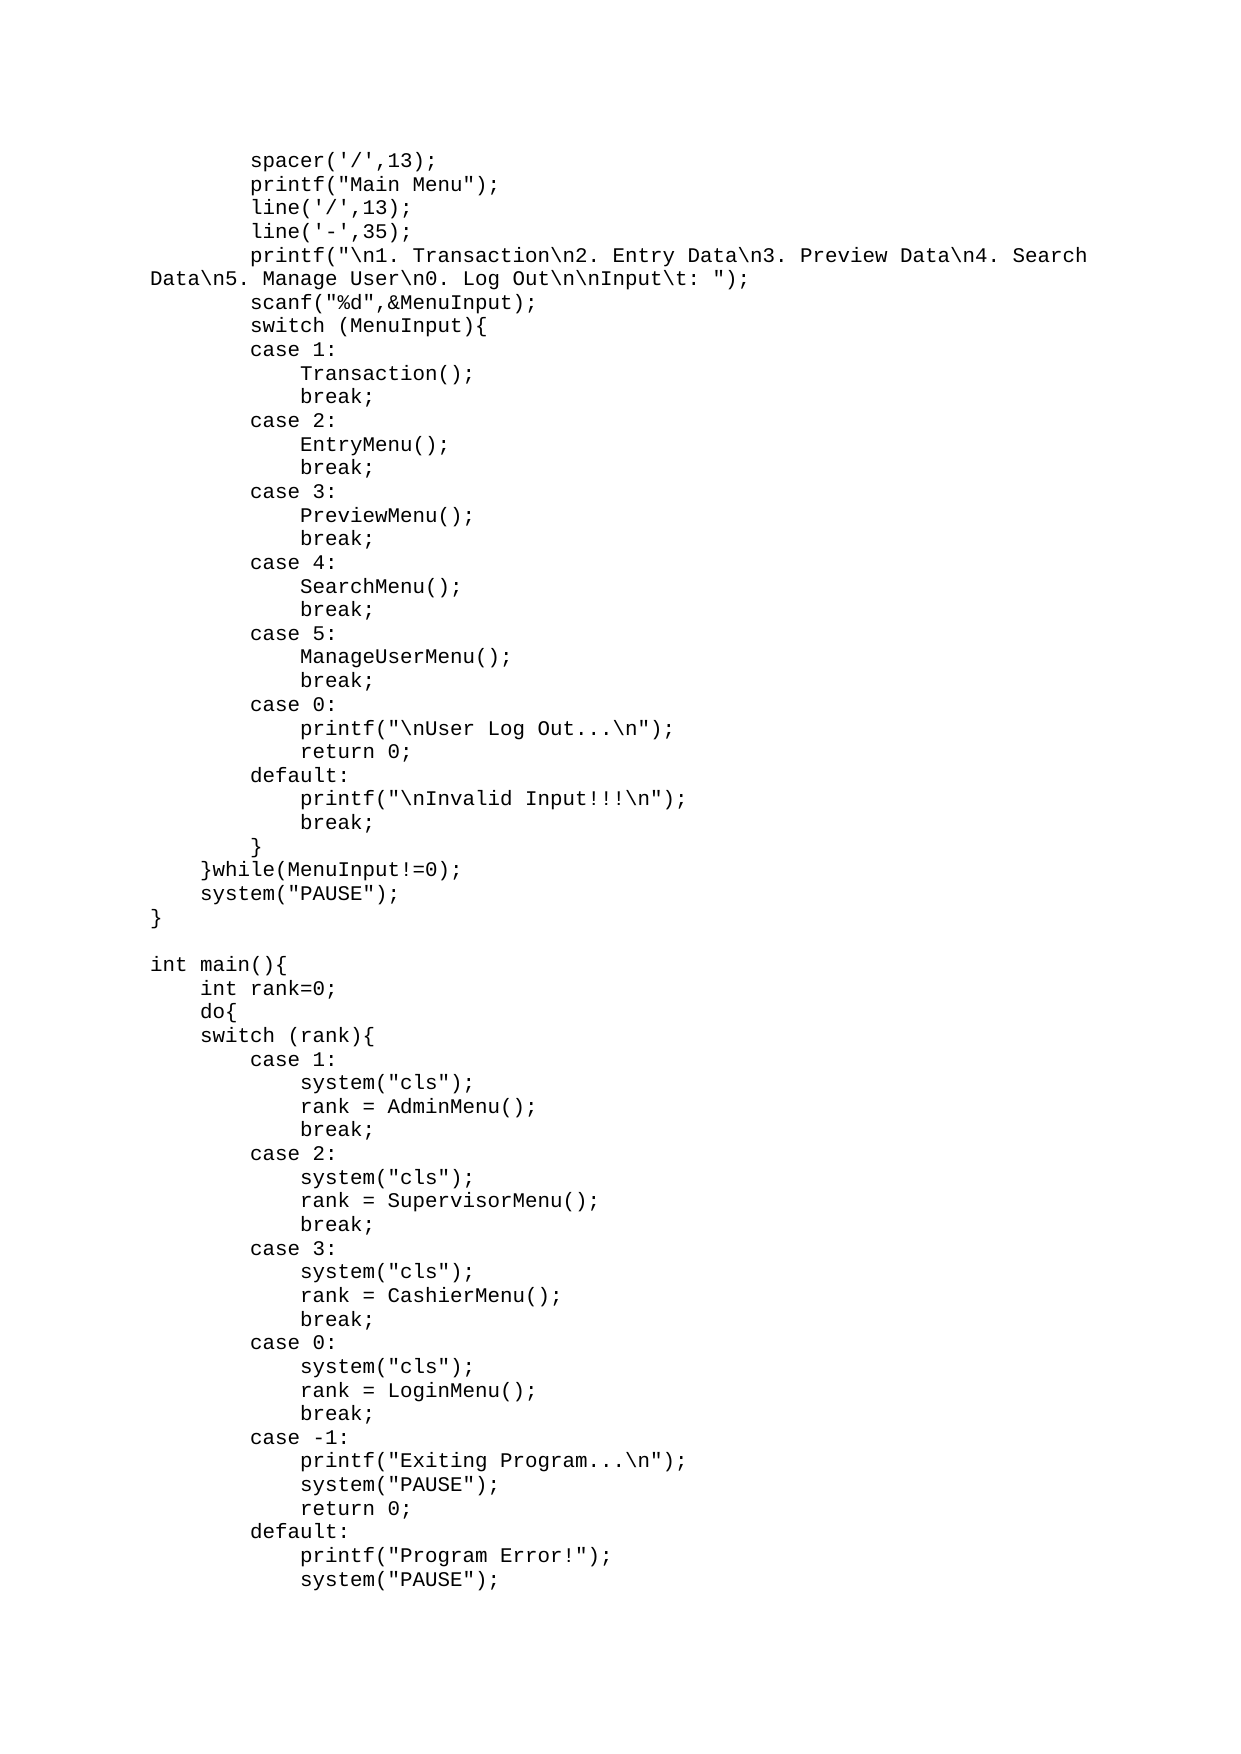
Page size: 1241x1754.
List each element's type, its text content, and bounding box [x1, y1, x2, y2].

text rank = AdminMenu(); [150, 1096, 1090, 1119]
text ManageUserMenu(); [150, 647, 1090, 670]
text break; [150, 670, 1090, 694]
text break; [150, 1309, 1090, 1332]
text SearchMenu(); [150, 576, 1090, 599]
text case 2: [150, 410, 1090, 434]
text break; [150, 599, 1090, 623]
text break; [150, 457, 1090, 481]
text spacer('/',13); [150, 150, 1090, 174]
text rank = SupervisorMenu(); [150, 1190, 1090, 1214]
text case 3: [150, 481, 1090, 505]
text case -1: [150, 1427, 1090, 1451]
text default: [150, 1521, 1090, 1545]
text case 3: [150, 1238, 1090, 1261]
text break; [150, 386, 1090, 410]
text printf("Main Menu"); [150, 174, 1090, 197]
text case 4: [150, 552, 1090, 576]
text } [150, 907, 1090, 930]
text scanf("%d",&MenuInput); [150, 292, 1090, 316]
text default: [150, 765, 1090, 788]
text switch (MenuInput){ [150, 316, 1090, 339]
text break; [150, 1403, 1090, 1427]
text int main(){ [150, 954, 1090, 978]
text system("cls"); [150, 1261, 1090, 1285]
text return 0; [150, 741, 1090, 765]
text EntryMenu(); [150, 434, 1090, 457]
text system("cls"); [150, 1356, 1090, 1379]
text case 0: [150, 694, 1090, 717]
text system("PAUSE"); [150, 1569, 1090, 1592]
text system("PAUSE"); [150, 883, 1090, 907]
text rank = LoginMenu(); [150, 1379, 1090, 1403]
text Transaction(); [150, 363, 1090, 386]
text line('-',35); [150, 221, 1090, 244]
text return 0; [150, 1498, 1090, 1521]
text case 5: [150, 623, 1090, 647]
text system("cls"); [150, 1167, 1090, 1190]
text break; [150, 1119, 1090, 1143]
text printf("\nUser Log Out...\n"); [150, 717, 1090, 741]
text switch (rank){ [150, 1025, 1090, 1048]
text printf("\nInvalid Input!!!\n"); [150, 788, 1090, 812]
text printf("Exiting Program...\n"); [150, 1451, 1090, 1474]
text int rank=0; [150, 978, 1090, 1001]
text case 1: [150, 1048, 1090, 1072]
text } [150, 836, 1090, 859]
text }while(MenuInput!=0); [150, 859, 1090, 883]
text PreviewMenu(); [150, 505, 1090, 528]
text case 2: [150, 1143, 1090, 1167]
text rank = CashierMenu(); [150, 1285, 1090, 1309]
text printf("Program Error!"); [150, 1545, 1090, 1569]
text case 1: [150, 339, 1090, 363]
text break; [150, 528, 1090, 552]
text line('/',13); [150, 197, 1090, 221]
text system("cls"); [150, 1072, 1090, 1096]
text printf("\n1. Transaction\n2. Entry Data\n3. Preview Data\n4. Search Data\n5. Manage User\n0. Log Out\n\nInput\t: "); [150, 244, 1090, 292]
text break; [150, 812, 1090, 836]
text system("PAUSE"); [150, 1474, 1090, 1498]
text do{ [150, 1001, 1090, 1025]
text break; [150, 1214, 1090, 1238]
text case 0: [150, 1332, 1090, 1356]
